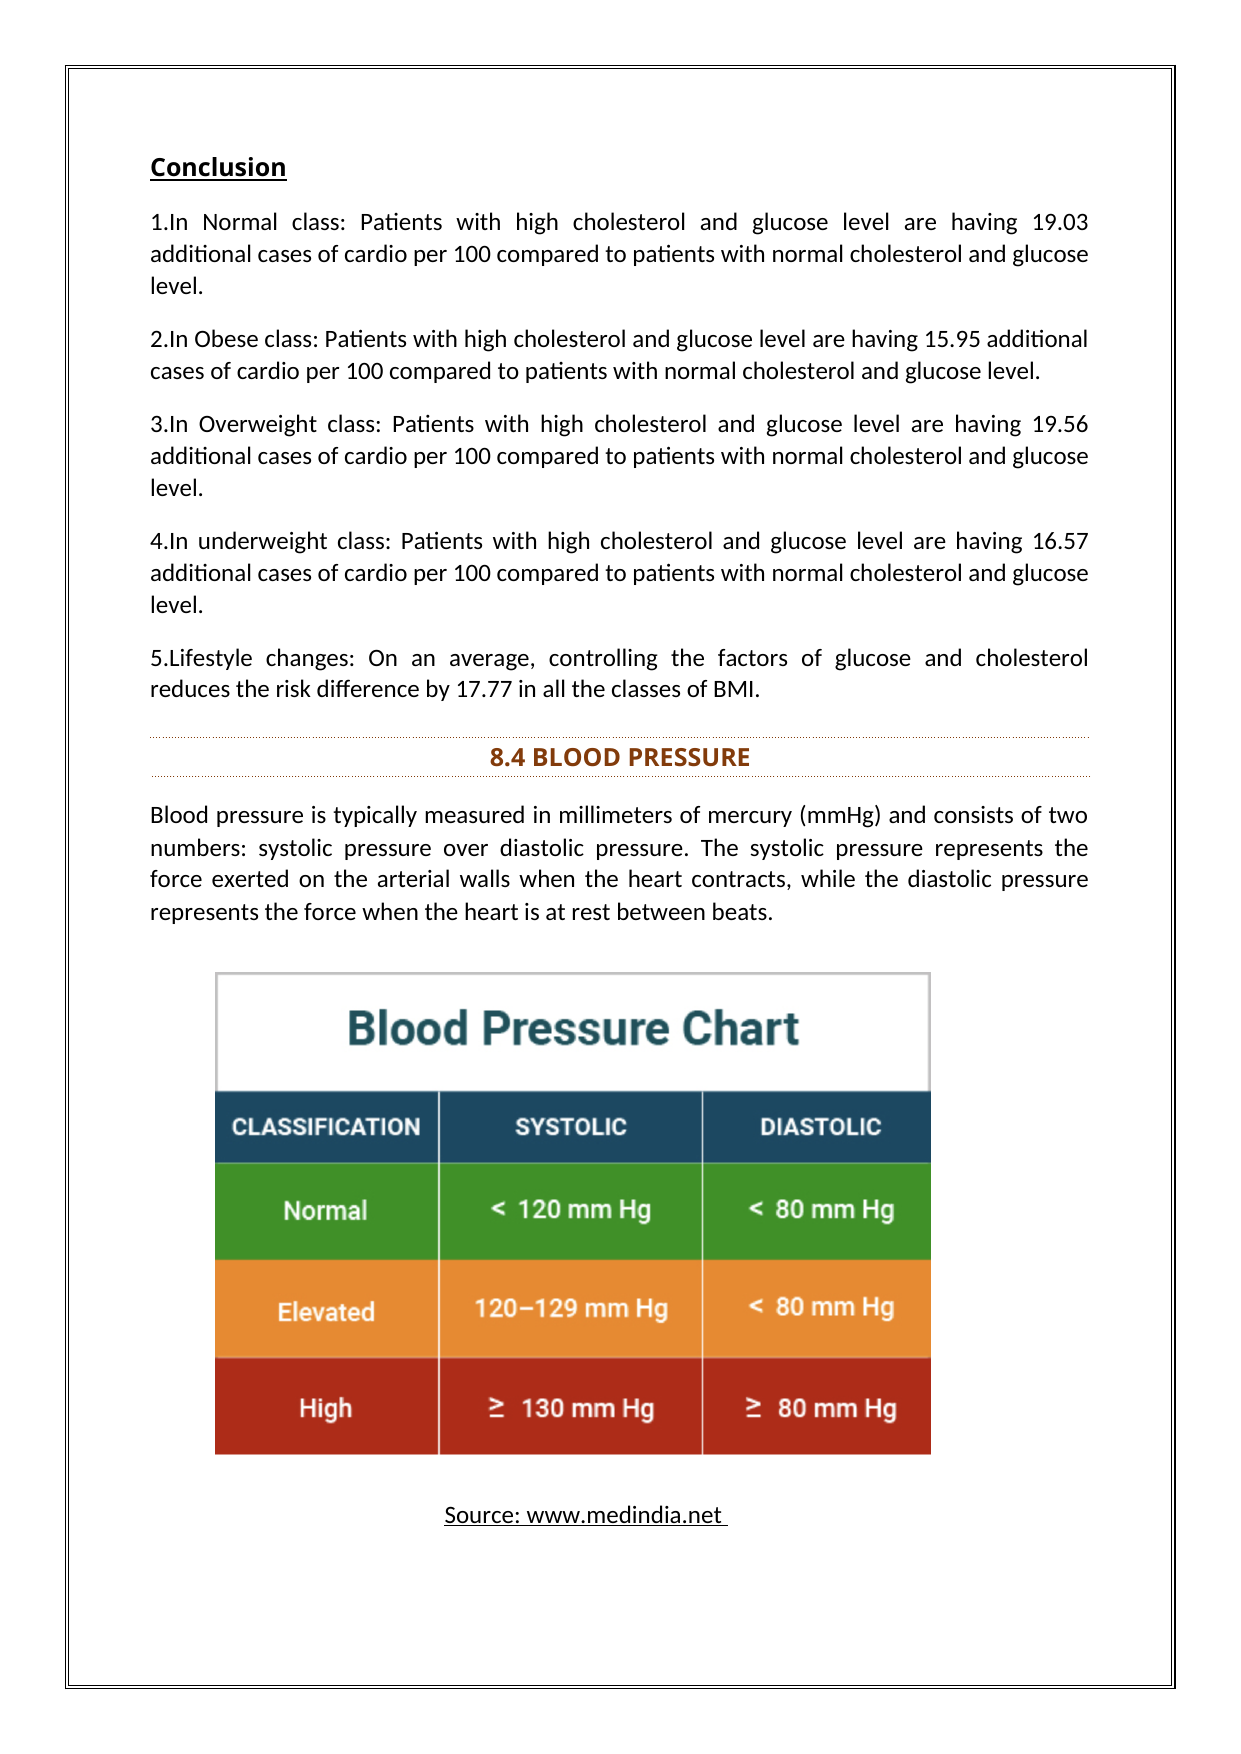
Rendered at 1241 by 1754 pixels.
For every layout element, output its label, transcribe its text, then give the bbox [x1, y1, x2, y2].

text Source: www.medindia.net [150, 1499, 1090, 1529]
subtitle 8.4 BLOOD PRESSURE [150, 737, 1090, 777]
text Conclusion [150, 150, 1090, 184]
picture [150, 948, 1110, 1477]
text 5.Lifestyle changes: On an average, controlling the factors of glucose and cholesterol reduces the risk difference by 17.77 in all the classes of BMI. [150, 642, 1090, 704]
text 4.In underweight class: Patients with high cholesterol and glucose level are having 16.57 additional cases of cardio per 100 compared to patients with normal cholesterol and glucose level. [150, 525, 1090, 619]
text 2.In Obese class: Patients with high cholesterol and glucose level are having 15.95 additional cases of cardio per 100 compared to patients with normal cholesterol and glucose level. [150, 323, 1090, 386]
text 1.In Normal class: Patients with high cholesterol and glucose level are having 19.03 additional cases of cardio per 100 compared to patients with normal cholesterol and glucose level. [150, 207, 1090, 301]
text Blood pressure is typically measured in millimeters of mercury (mmHg) and consists of two numbers: systolic pressure over diastolic pressure. The systolic pressure represents the force exerted on the arterial walls when the heart contracts, while the diastolic pressure represents the force when the heart is at rest between beats. [150, 800, 1090, 926]
text 3.In Overweight class: Patients with high cholesterol and glucose level are having 19.56 additional cases of cardio per 100 compared to patients with normal cholesterol and glucose level. [150, 408, 1090, 503]
